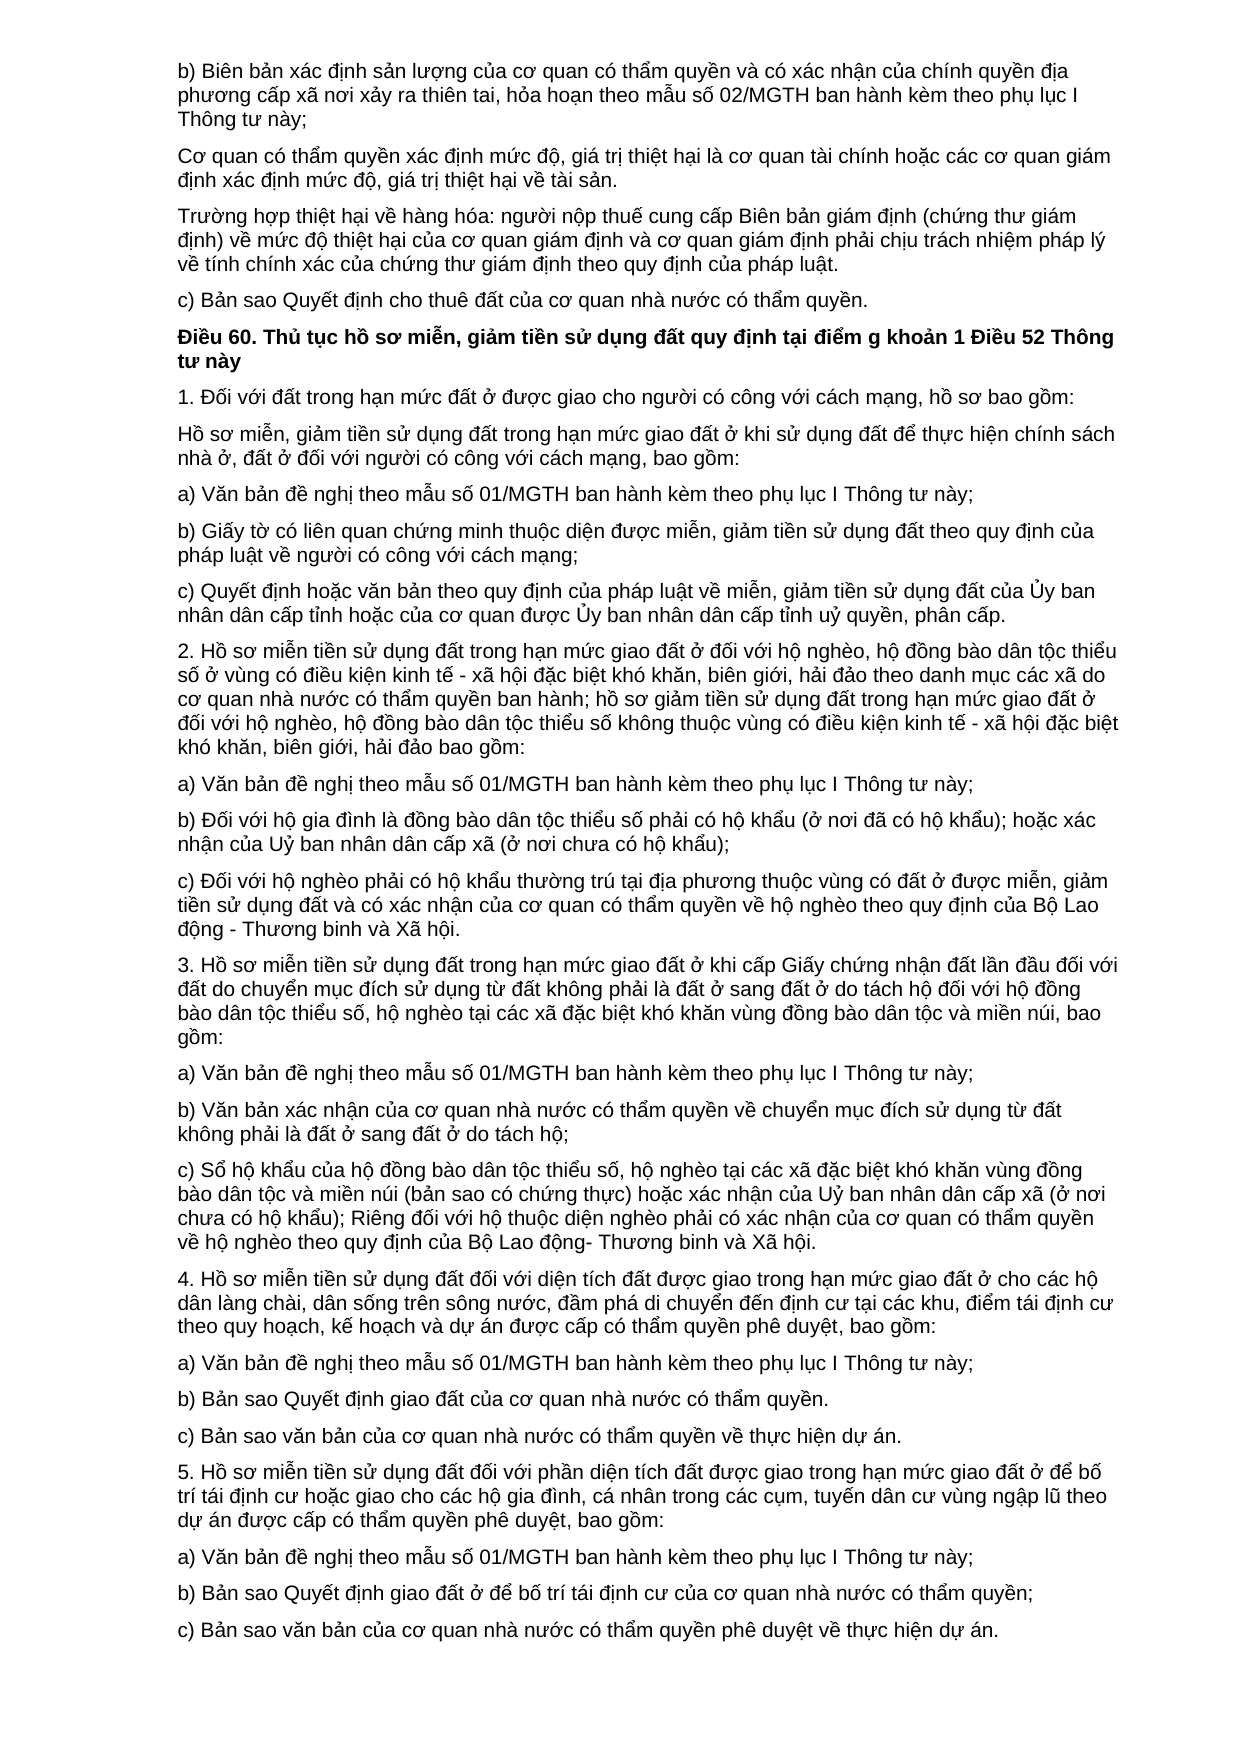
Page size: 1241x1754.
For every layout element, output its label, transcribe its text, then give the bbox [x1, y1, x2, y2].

subtitle Điều 60. Thủ tục hồ sơ miễn, giảm tiền sử dụng đất quy định tại điểm g khoản 1 Điều 52 Thông tư này [177, 325, 1122, 373]
text b) Giấy tờ có liên quan chứng minh thuộc diện được miễn, giảm tiền sử dụng đất theo quy định của pháp luật về người có công với cách mạng; [177, 518, 1122, 566]
text b) Bản sao Quyết định giao đất của cơ quan nhà nước có thẩm quyền. [177, 1387, 1122, 1411]
text Trường hợp thiệt hại về hàng hóa: người nộp thuế cung cấp Biên bản giám định (chứng thư giám định) về mức độ thiệt hại của cơ quan giám định và cơ quan giám định phải chịu trách nhiệm pháp lý về tính chính xác của chứng thư giám định theo quy định của pháp luật. [177, 204, 1122, 276]
text a) Văn bản đề nghị theo mẫu số 01/MGTH ban hành kèm theo phụ lục I Thông tư này; [177, 772, 1122, 796]
text c) Sổ hộ khẩu của hộ đồng bào dân tộc thiểu số, hộ nghèo tại các xã đặc biệt khó khăn vùng đồng bào dân tộc và miền núi (bản sao có chứng thực) hoặc xác nhận của Uỷ ban nhân dân cấp xã (ở nơi chưa có hộ khẩu); Riêng đối với hộ thuộc diện nghèo phải có xác nhận của cơ quan có thẩm quyền về hộ nghèo theo quy định của Bộ Lao động- Thương binh và Xã hội. [177, 1158, 1122, 1254]
text 3. Hồ sơ miễn tiền sử dụng đất trong hạn mức giao đất ở khi cấp Giấy chứng nhận đất lần đầu đối với đất do chuyển mục đích sử dụng từ đất không phải là đất ở sang đất ở do tách hộ đối với hộ đồng bào dân tộc thiểu số, hộ nghèo tại các xã đặc biệt khó khăn vùng đồng bào dân tộc và miền núi, bao gồm: [177, 953, 1122, 1049]
text b) Đối với hộ gia đình là đồng bào dân tộc thiểu số phải có hộ khẩu (ở nơi đã có hộ khẩu); hoặc xác nhận của Uỷ ban nhân dân cấp xã (ở nơi chưa có hộ khẩu); [177, 808, 1122, 856]
text 5. Hồ sơ miễn tiền sử dụng đất đối với phần diện tích đất được giao trong hạn mức giao đất ở để bố trí tái định cư hoặc giao cho các hộ gia đình, cá nhân trong các cụm, tuyến dân cư vùng ngập lũ theo dự án được cấp có thẩm quyền phê duyệt, bao gồm: [177, 1460, 1122, 1532]
text 2. Hồ sơ miễn tiền sử dụng đất trong hạn mức giao đất ở đối với hộ nghèo, hộ đồng bào dân tộc thiểu số ở vùng có điều kiện kinh tế - xã hội đặc biệt khó khăn, biên giới, hải đảo theo danh mục các xã do cơ quan nhà nước có thẩm quyền ban hành; hồ sơ giảm tiền sử dụng đất trong hạn mức giao đất ở đối với hộ nghèo, hộ đồng bào dân tộc thiểu số không thuộc vùng có điều kiện kinh tế - xã hội đặc biệt khó khăn, biên giới, hải đảo bao gồm: [177, 639, 1122, 759]
text a) Văn bản đề nghị theo mẫu số 01/MGTH ban hành kèm theo phụ lục I Thông tư này; [177, 482, 1122, 506]
text c) Quyết định hoặc văn bản theo quy định của pháp luật về miễn, giảm tiền sử dụng đất của Ủy ban nhân dân cấp tỉnh hoặc của cơ quan được Ủy ban nhân dân cấp tỉnh uỷ quyền, phân cấp. [177, 579, 1122, 627]
text 4. Hồ sơ miễn tiền sử dụng đất đối với diện tích đất được giao trong hạn mức giao đất ở cho các hộ dân làng chài, dân sống trên sông nước, đầm phá di chuyển đến định cư tại các khu, điểm tái định cư theo quy hoạch, kế hoạch và dự án được cấp có thẩm quyền phê duyệt, bao gồm: [177, 1266, 1122, 1338]
text a) Văn bản đề nghị theo mẫu số 01/MGTH ban hành kèm theo phụ lục I Thông tư này; [177, 1061, 1122, 1085]
text b) Văn bản xác nhận của cơ quan nhà nước có thẩm quyền về chuyển mục đích sử dụng từ đất không phải là đất ở sang đất ở do tách hộ; [177, 1098, 1122, 1146]
text c) Bản sao văn bản của cơ quan nhà nước có thẩm quyền về thực hiện dự án. [177, 1424, 1122, 1448]
text a) Văn bản đề nghị theo mẫu số 01/MGTH ban hành kèm theo phụ lục I Thông tư này; [177, 1351, 1122, 1375]
text c) Đối với hộ nghèo phải có hộ khẩu thường trú tại địa phương thuộc vùng có đất ở được miễn, giảm tiền sử dụng đất và có xác nhận của cơ quan có thẩm quyền về hộ nghèo theo quy định của Bộ Lao động - Thương binh và Xã hội. [177, 868, 1122, 940]
text b) Biên bản xác định sản lượng của cơ quan có thẩm quyền và có xác nhận của chính quyền địa phương cấp xã nơi xảy ra thiên tai, hỏa hoạn theo mẫu số 02/MGTH ban hành kèm theo phụ lục I Thông tư này; [177, 59, 1122, 131]
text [177, 1544, 1122, 1568]
text c) Bản sao Quyết định cho thuê đất của cơ quan nhà nước có thẩm quyền. [177, 288, 1122, 312]
text c) Bản sao văn bản của cơ quan nhà nước có thẩm quyền phê duyệt về thực hiện dự án. [177, 1617, 1122, 1641]
text Cơ quan có thẩm quyền xác định mức độ, giá trị thiệt hại là cơ quan tài chính hoặc các cơ quan giám định xác định mức độ, giá trị thiệt hại về tài sản. [177, 143, 1122, 191]
text 1. Đối với đất trong hạn mức đất ở được giao cho người có công với cách mạng, hồ sơ bao gồm: [177, 385, 1122, 409]
text Hồ sơ miễn, giảm tiền sử dụng đất trong hạn mức giao đất ở khi sử dụng đất để thực hiện chính sách nhà ở, đất ở đối với người có công với cách mạng, bao gồm: [177, 422, 1122, 469]
text b) Bản sao Quyết định giao đất ở để bố trí tái định cư của cơ quan nhà nước có thẩm quyền; [177, 1581, 1122, 1605]
